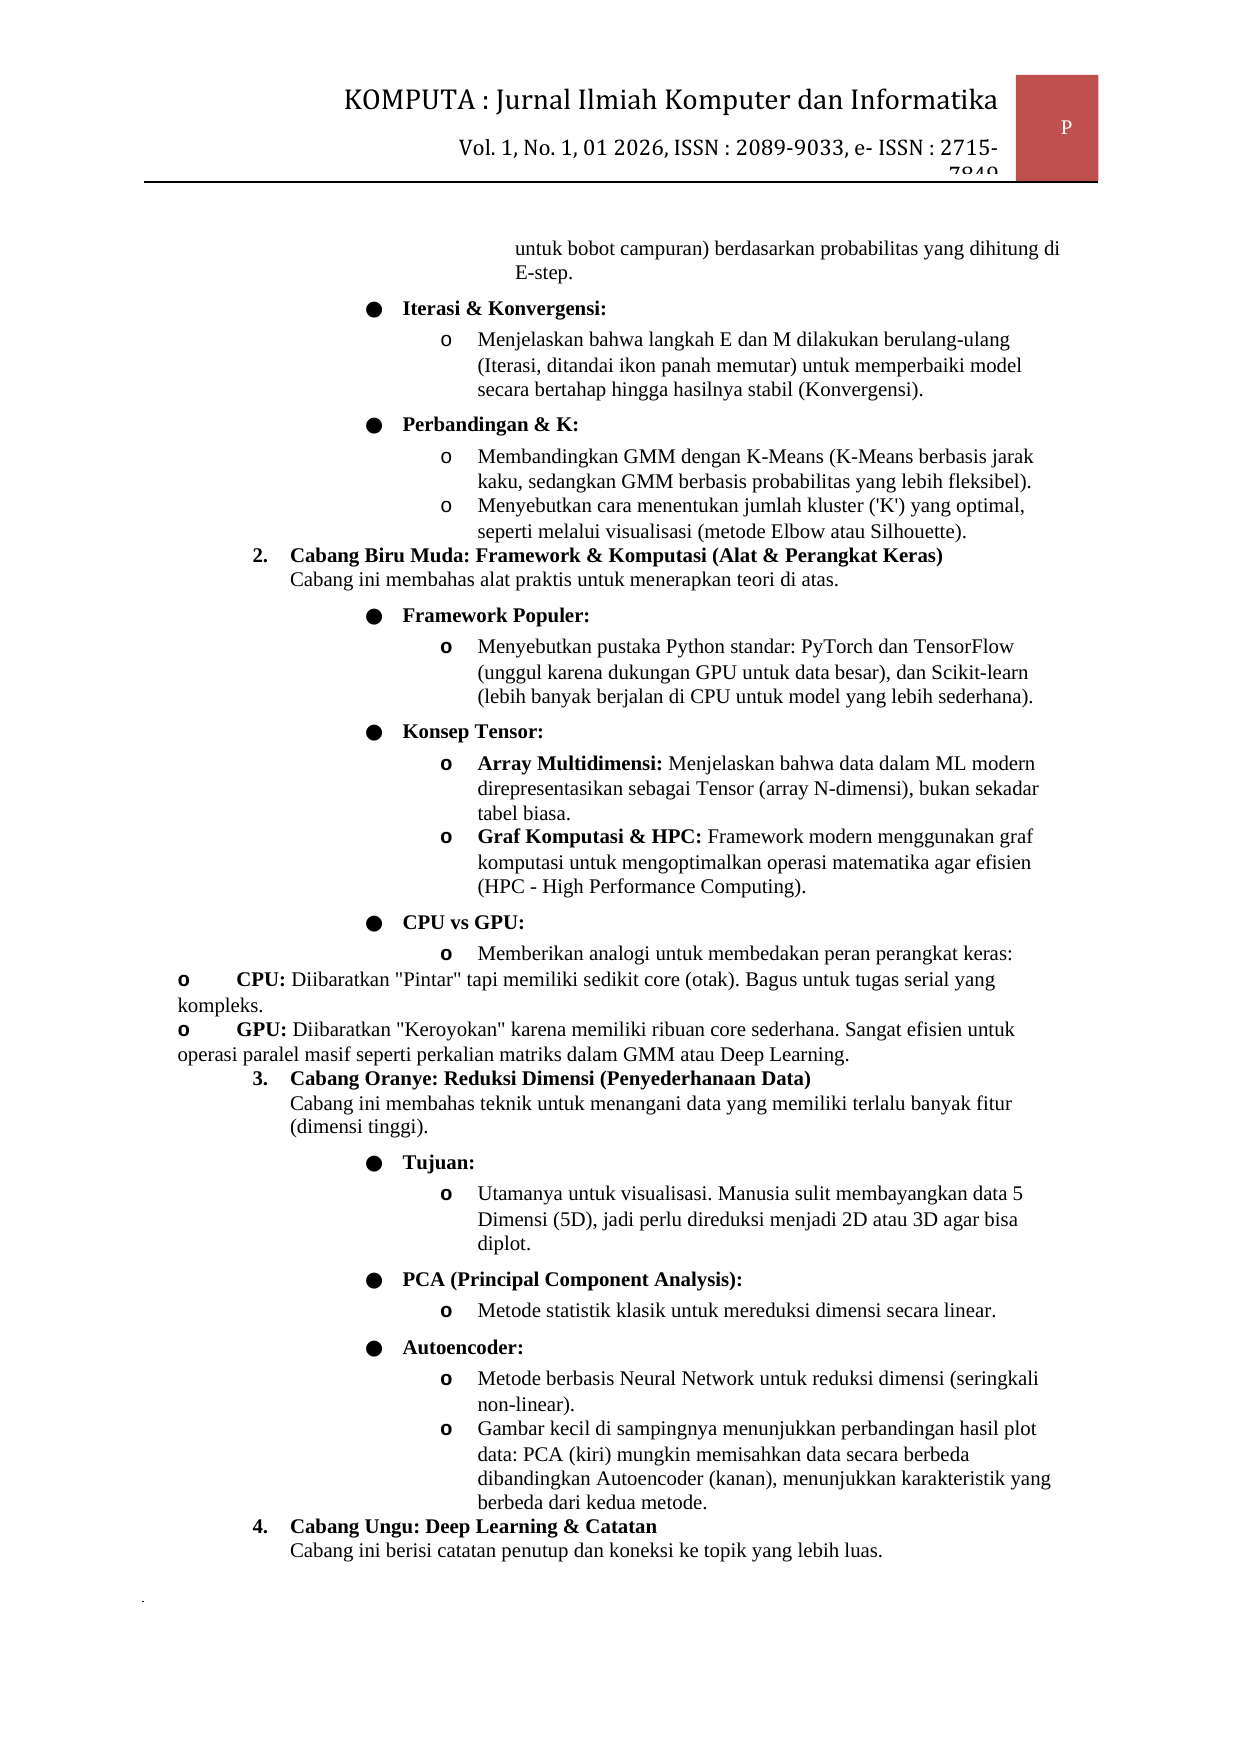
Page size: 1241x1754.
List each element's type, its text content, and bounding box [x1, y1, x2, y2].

list Perbandingan & K: [365, 401, 1063, 444]
list Menyebutkan cara menentukan jumlah kluster ('K') yang optimal, seperti melalui visualisasi (metode Elbow atau Silhouette). [440, 493, 1063, 543]
list GPU: Diibaratkan "Keroyokan" karena memiliki ribuan core sederhana. Sangat efisien untuk operasi paralel masif seperti perkalian matriks dalam GMM atau Deep Learning. [177, 1017, 1063, 1066]
list Memberikan analogi untuk membedakan peran perangkat keras: [440, 941, 1063, 967]
list Metode statistik klasik untuk mereduksi dimensi secara linear. [440, 1298, 1063, 1323]
list Cabang Oranye: Reduksi Dimensi (Penyederhanaan Data) [252, 1066, 1063, 1090]
list Array Multidimensi: Menjelaskan bahwa data dalam ML modern direpresentasikan sebagai Tensor (array N-dimensi), bukan sekadar tabel biasa. [440, 751, 1063, 824]
list Gambar kecil di sampingnya menunjukkan perbandingan hasil plot data: PCA (kiri) mungkin memisahkan data secara berbeda dibandingkan Autoencoder (kanan), menunjukkan karakteristik yang berbeda dari kedua metode. [440, 1416, 1063, 1514]
list Menyebutkan pustaka Python standar: PyTorch dan TensorFlow (unggul karena dukungan GPU untuk data besar), dan Scikit-learn (lebih banyak berjalan di CPU untuk model yang lebih sederhana). [440, 634, 1063, 708]
list Graf Komputasi & HPC: Framework modern menggunakan graf komputasi untuk mengoptimalkan operasi matematika agar efisien (HPC - High Performance Computing). [440, 824, 1063, 898]
text Cabang ini berisi catatan penutup dan koneksi ke topik yang lebih luas. [290, 1538, 1063, 1562]
list Cabang Ungu: Deep Learning & Catatan [252, 1514, 1063, 1538]
list Autoencoder: [365, 1323, 1063, 1366]
list Framework Populer: [365, 591, 1063, 634]
list CPU: Diibaratkan "Pintar" tapi memiliki sedikit core (otak). Bagus untuk tugas serial yang kompleks. [177, 967, 1063, 1017]
list Membandingkan GMM dengan K-Means (K-Means berbasis jarak kaku, sedangkan GMM berbasis probabilitas yang lebih fleksibel). [440, 444, 1063, 493]
list Konsep Tensor: [365, 708, 1063, 751]
text Cabang ini membahas alat praktis untuk menerapkan teori di atas. [290, 567, 1063, 591]
list Utamanya untuk visualisasi. Manusia sulit membayangkan data 5 Dimensi (5D), jadi perlu direduksi menjadi 2D atau 3D agar bisa diplot. [440, 1181, 1063, 1255]
list Cabang Biru Muda: Framework & Komputasi (Alat & Perangkat Keras) [252, 543, 1063, 567]
list Metode berbasis Neural Network untuk reduksi dimensi (seringkali non-linear). [440, 1366, 1063, 1416]
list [477, 236, 1063, 284]
list Menjelaskan bahwa langkah E dan M dilakukan berulang-ulang (Iterasi, ditandai ikon panah memutar) untuk memperbaiki model secara bertahap hingga hasilnya stabil (Konvergensi). [440, 327, 1063, 401]
list Tujuan: [365, 1138, 1063, 1181]
list Iterasi & Konvergensi: [365, 284, 1063, 327]
list PCA (Principal Component Analysis): [365, 1255, 1063, 1298]
text Cabang ini membahas teknik untuk menangani data yang memiliki terlalu banyak fitur (dimensi tinggi). [290, 1090, 1063, 1138]
list CPU vs GPU: [365, 898, 1063, 941]
